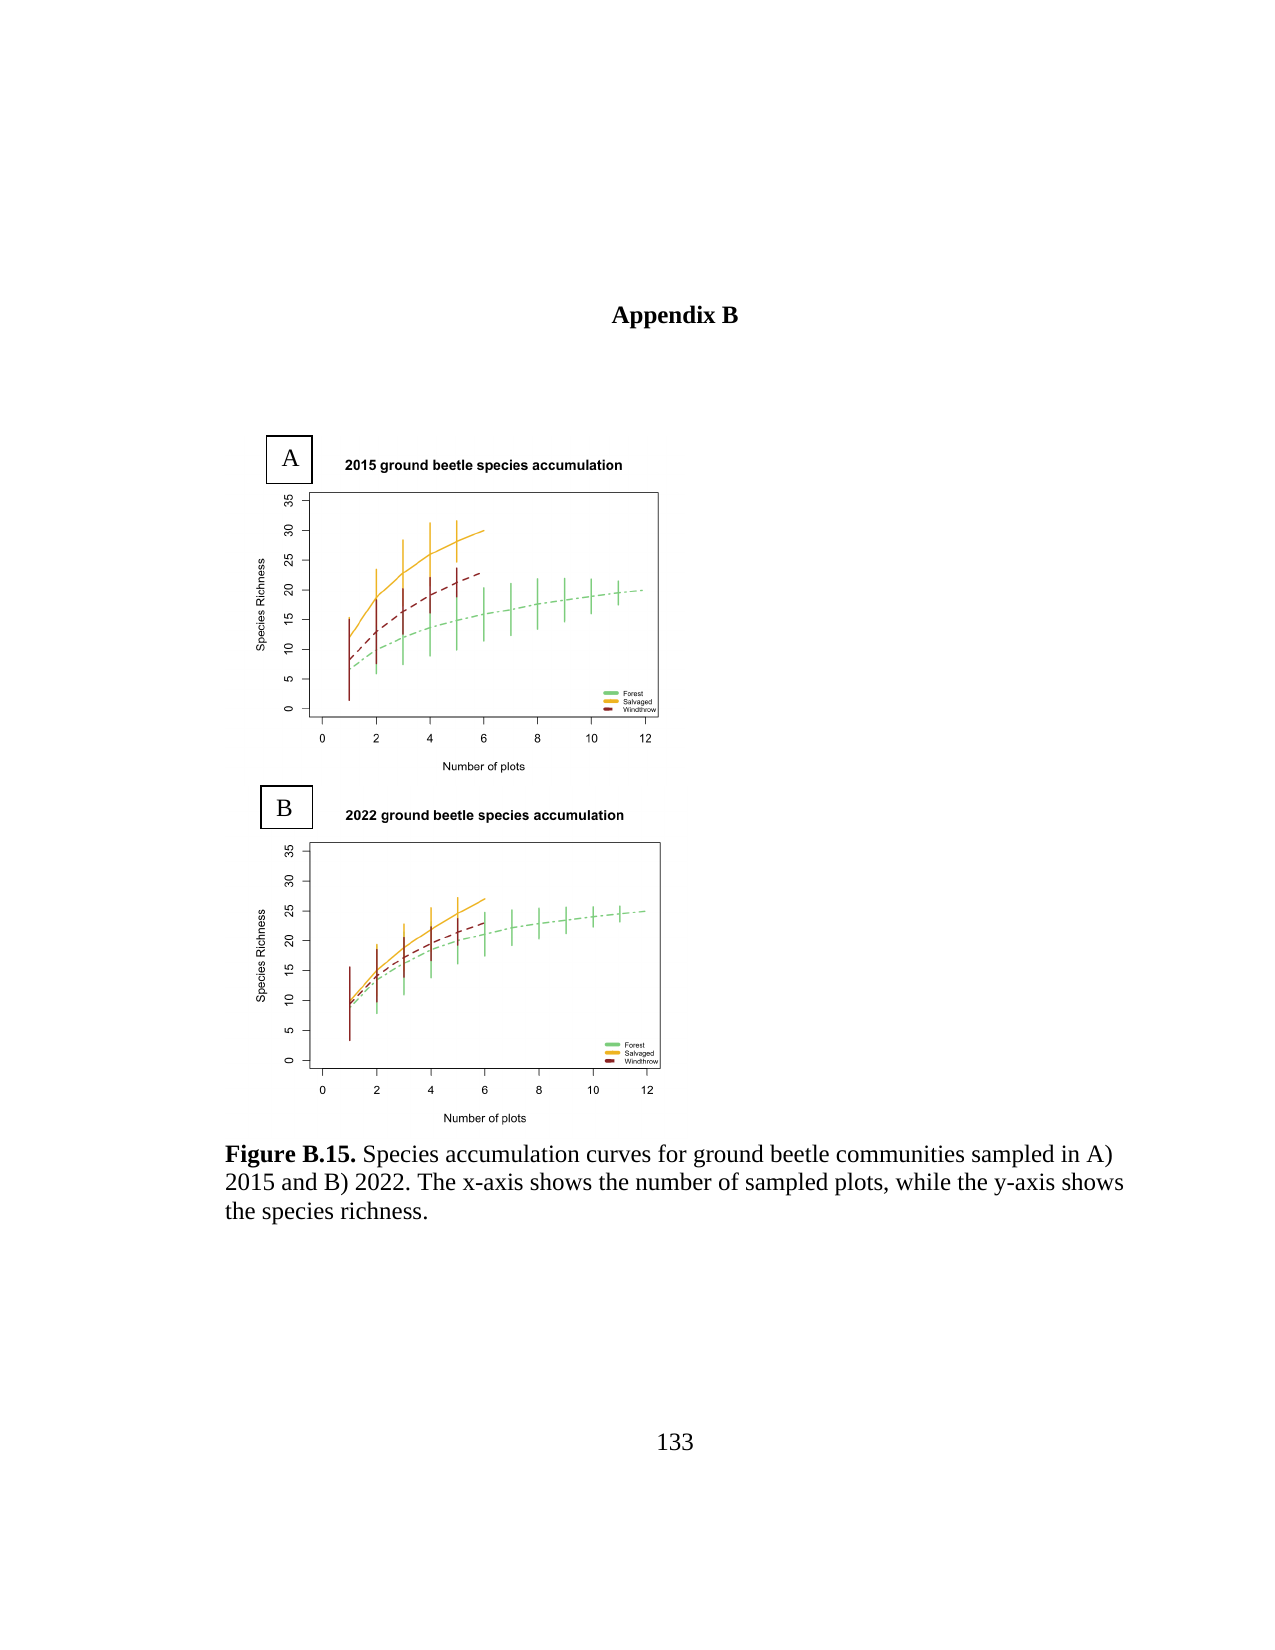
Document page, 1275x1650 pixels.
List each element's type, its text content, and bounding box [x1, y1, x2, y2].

picture [225, 436, 688, 1139]
